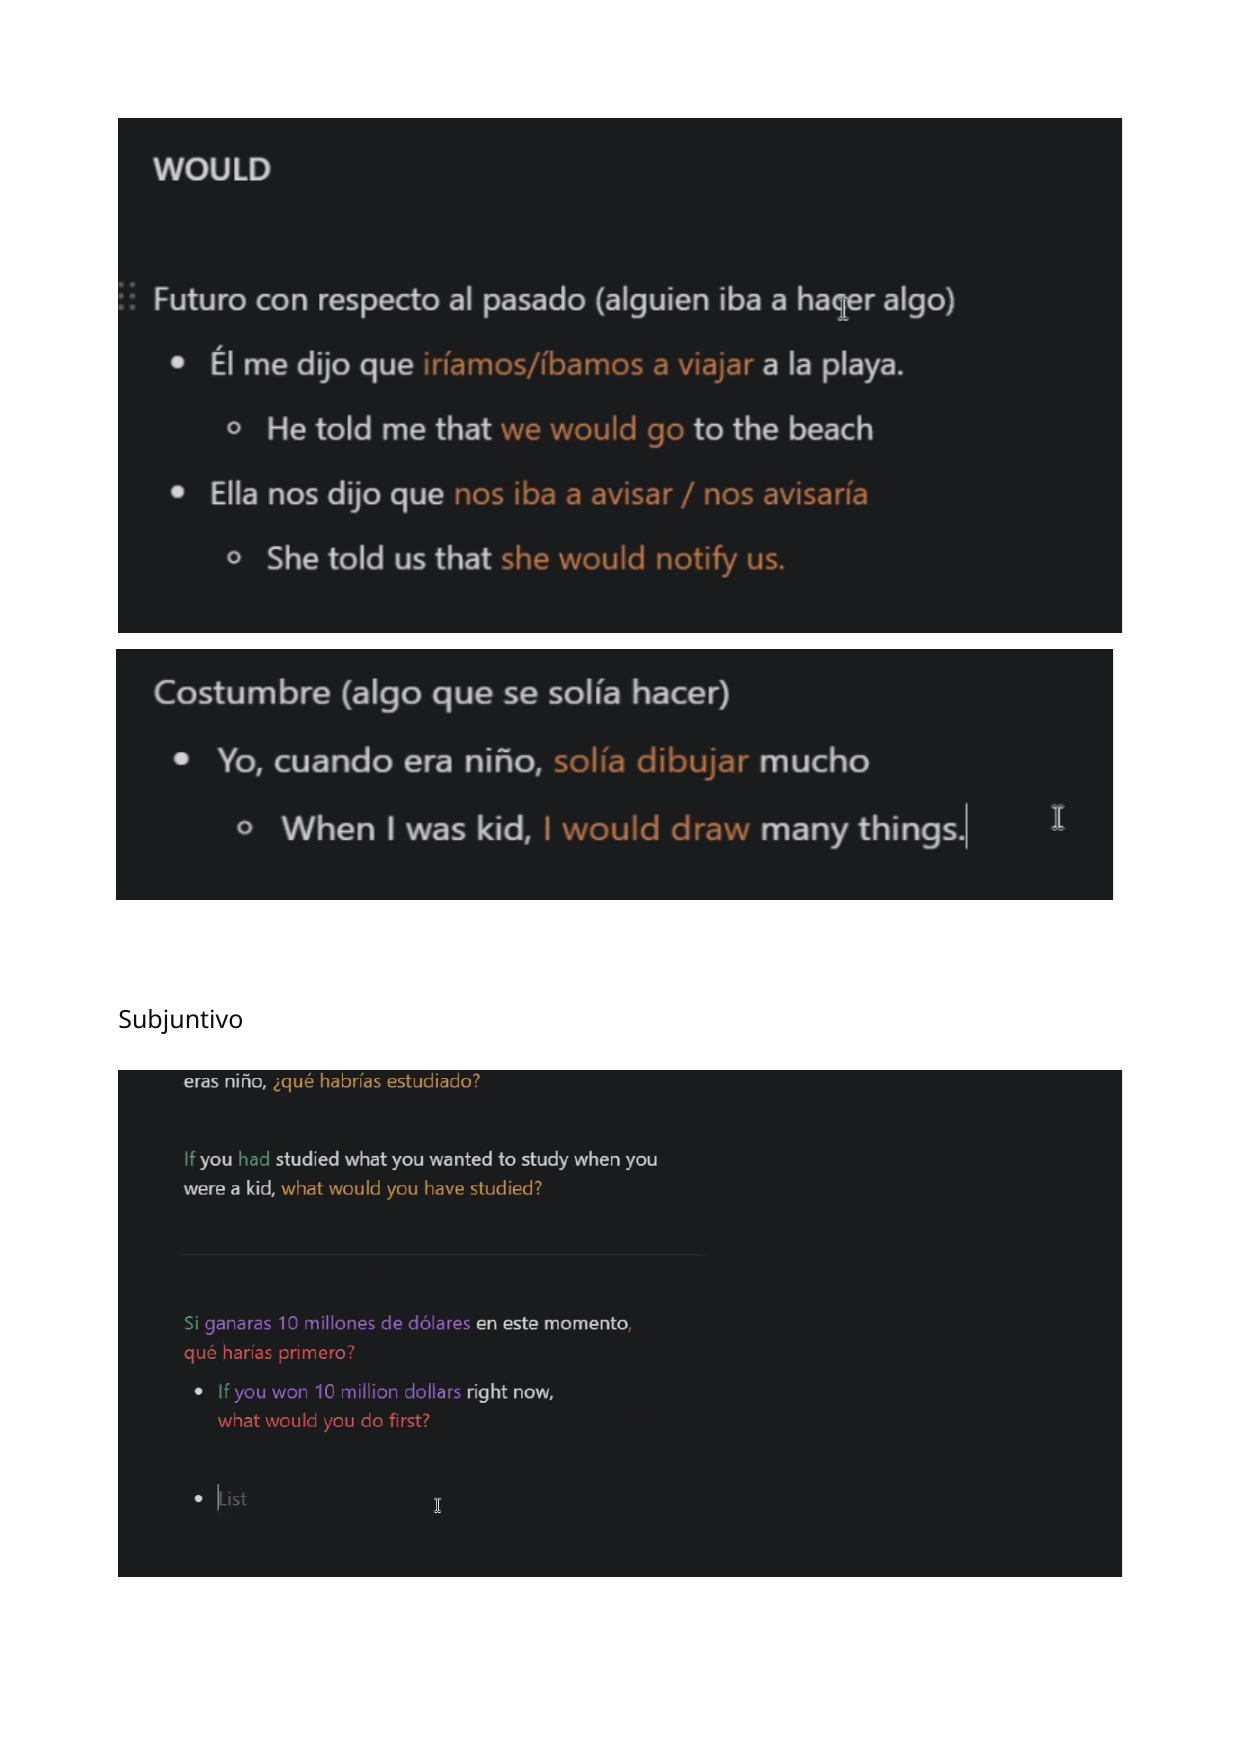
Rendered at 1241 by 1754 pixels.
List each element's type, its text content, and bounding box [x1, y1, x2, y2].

picture [118, 118, 1123, 633]
text Subjuntivo [118, 1002, 1122, 1036]
picture [118, 1070, 1123, 1577]
picture [116, 649, 1114, 900]
